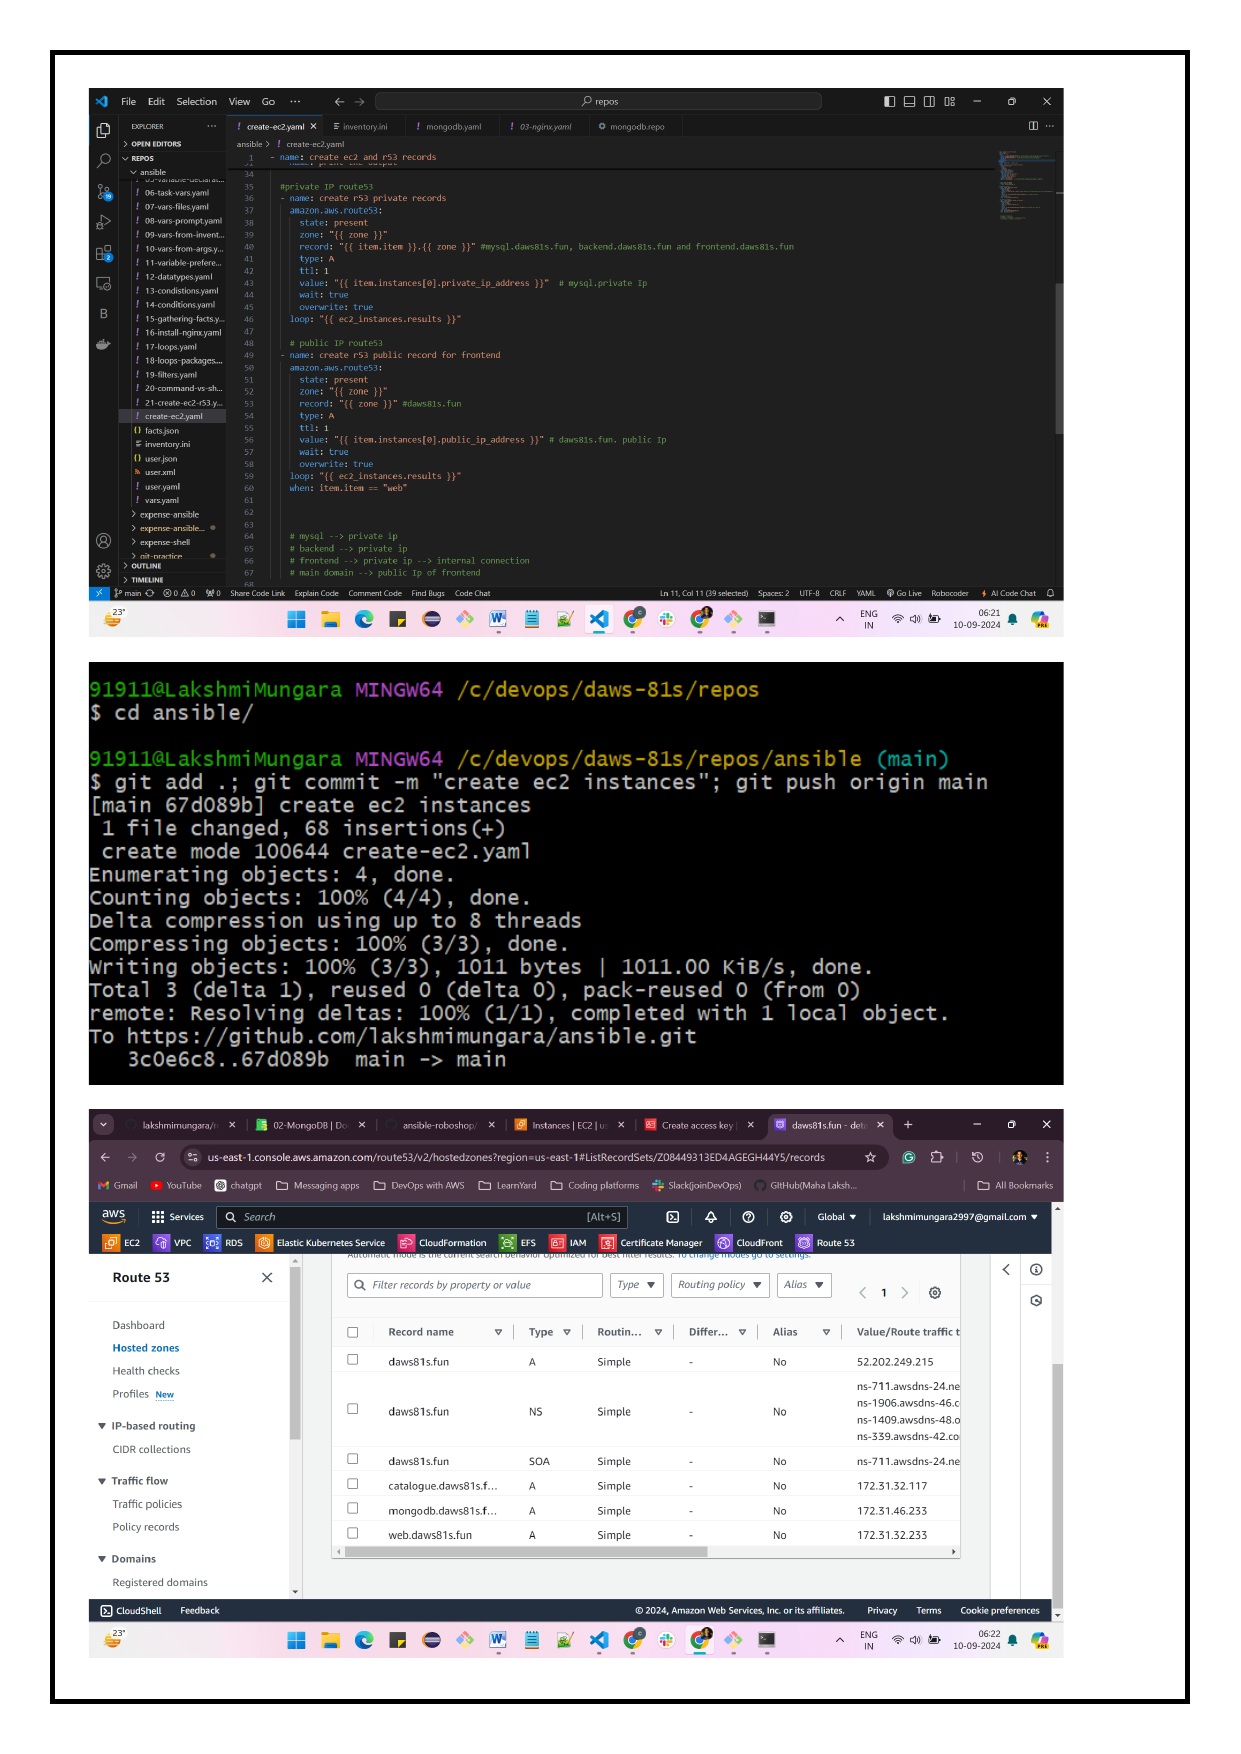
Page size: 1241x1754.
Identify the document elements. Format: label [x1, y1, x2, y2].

picture [88, 1109, 1064, 1658]
picture [88, 662, 1064, 1085]
picture [88, 88, 1064, 637]
